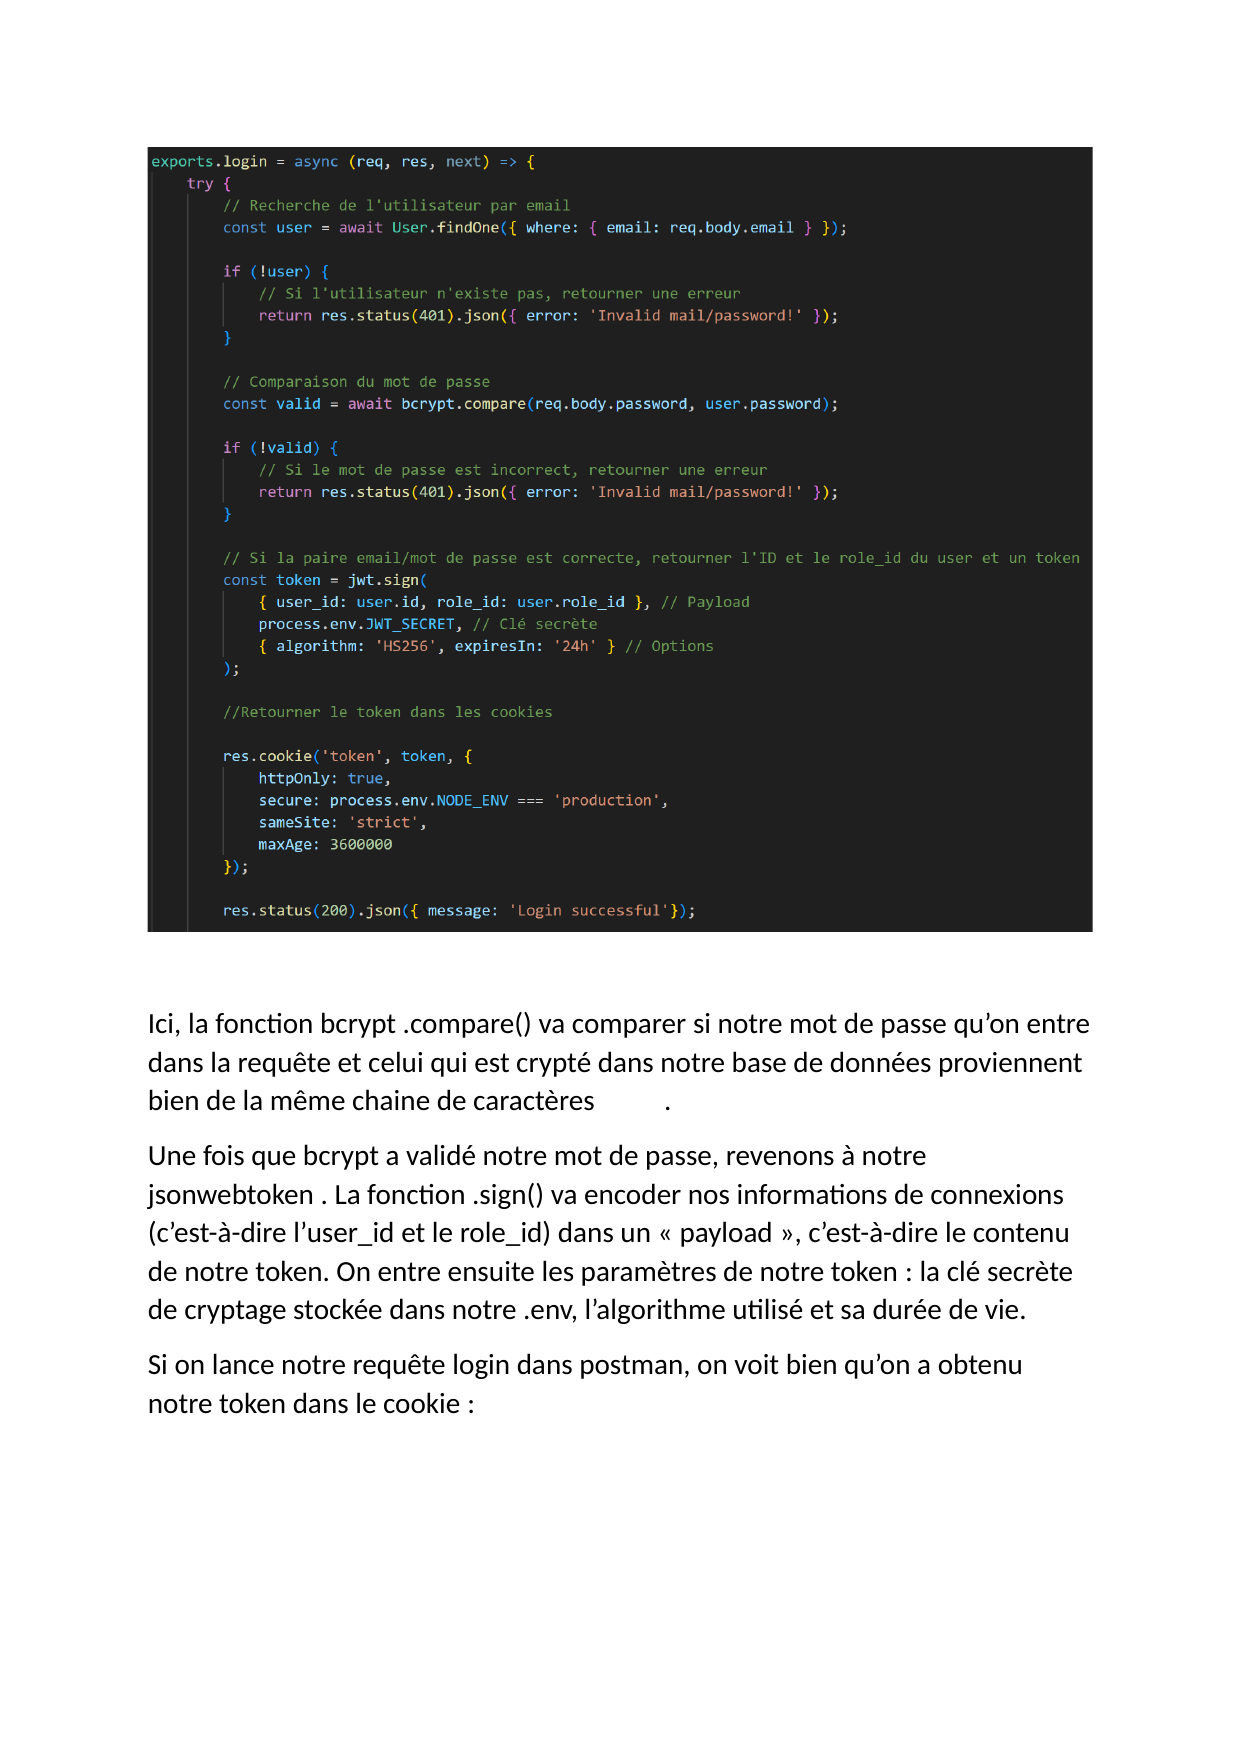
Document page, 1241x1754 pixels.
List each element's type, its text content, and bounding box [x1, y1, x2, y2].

text Si on lance notre requête login dans postman, on voit bien qu’on a obtenu notre token dans le cookie : [148, 1346, 1093, 1420]
text Ici, la fonction bcrypt .compare() va comparer si notre mot de passe qu’on entre dans la requête et celui qui est crypté dans notre base de données proviennent bien de la même chaine de caractères . [148, 1005, 1093, 1118]
text Une fois que bcrypt a validé notre mot de passe, revenons à notre jsonwebtoken . La fonction .sign() va encoder nos informations de connexions (c’est-à-dire l’user_id et le role_id) dans un « payload », c’est-à-dire le contenu de notre token. On entre ensuite les paramètres de notre token : la clé secrète de cryptage stockée dans notre .env, l’algorithme utilisé et sa durée de vie. [148, 1137, 1093, 1327]
picture [147, 147, 1093, 932]
